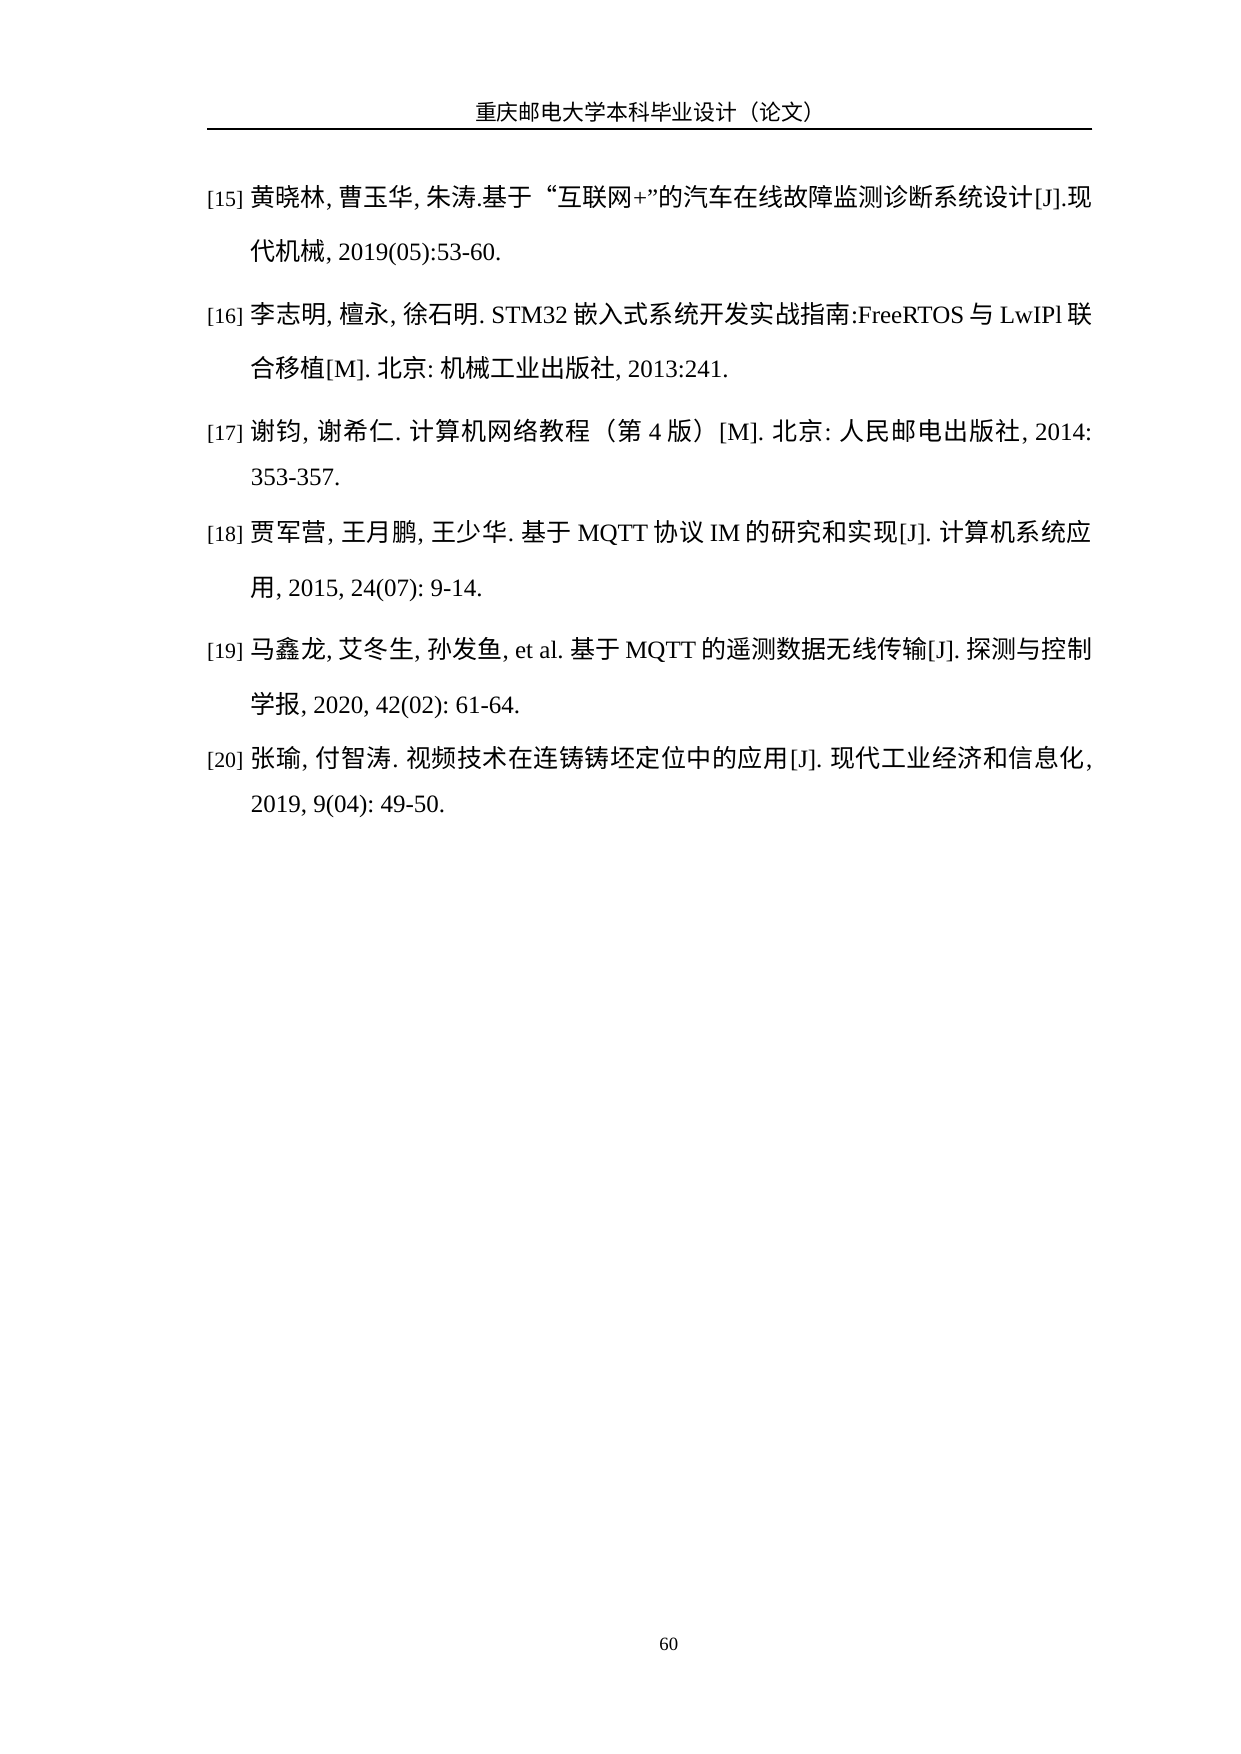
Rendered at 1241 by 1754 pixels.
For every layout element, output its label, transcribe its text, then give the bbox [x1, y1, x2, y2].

list 张瑜, 付智涛. 视频技术在连铸铸坯定位中的应用[J]. 现代工业经济和信息化, 2019, 9(04): 49-50. [207, 738, 1092, 818]
list 李志明, 檀永, 徐石明. STM32嵌入式系统开发实战指南:FreeRTOS与LwIPl联合移植[M]. 北京: 机械工业出版社, 2013:241. [207, 294, 1092, 385]
list 黄晓林, 曹玉华, 朱涛.基于“互联网+”的汽车在线故障监测诊断系统设计[J].现代机械, 2019(05):53-60. [207, 177, 1092, 268]
list 马鑫龙, 艾冬生, 孙发鱼, et al. 基于MQTT的遥测数据无线传输[J]. 探测与控制学报, 2020, 42(02): 61-64. [207, 630, 1092, 720]
list 谢钧, 谢希仁. 计算机网络教程（第4版）[M]. 北京: 人民邮电出版社, 2014: 353-357. [207, 411, 1092, 490]
list 贾军营, 王月鹏, 王少华. 基于MQTT协议IM的研究和实现[J]. 计算机系统应用, 2015, 24(07): 9-14. [207, 513, 1092, 603]
